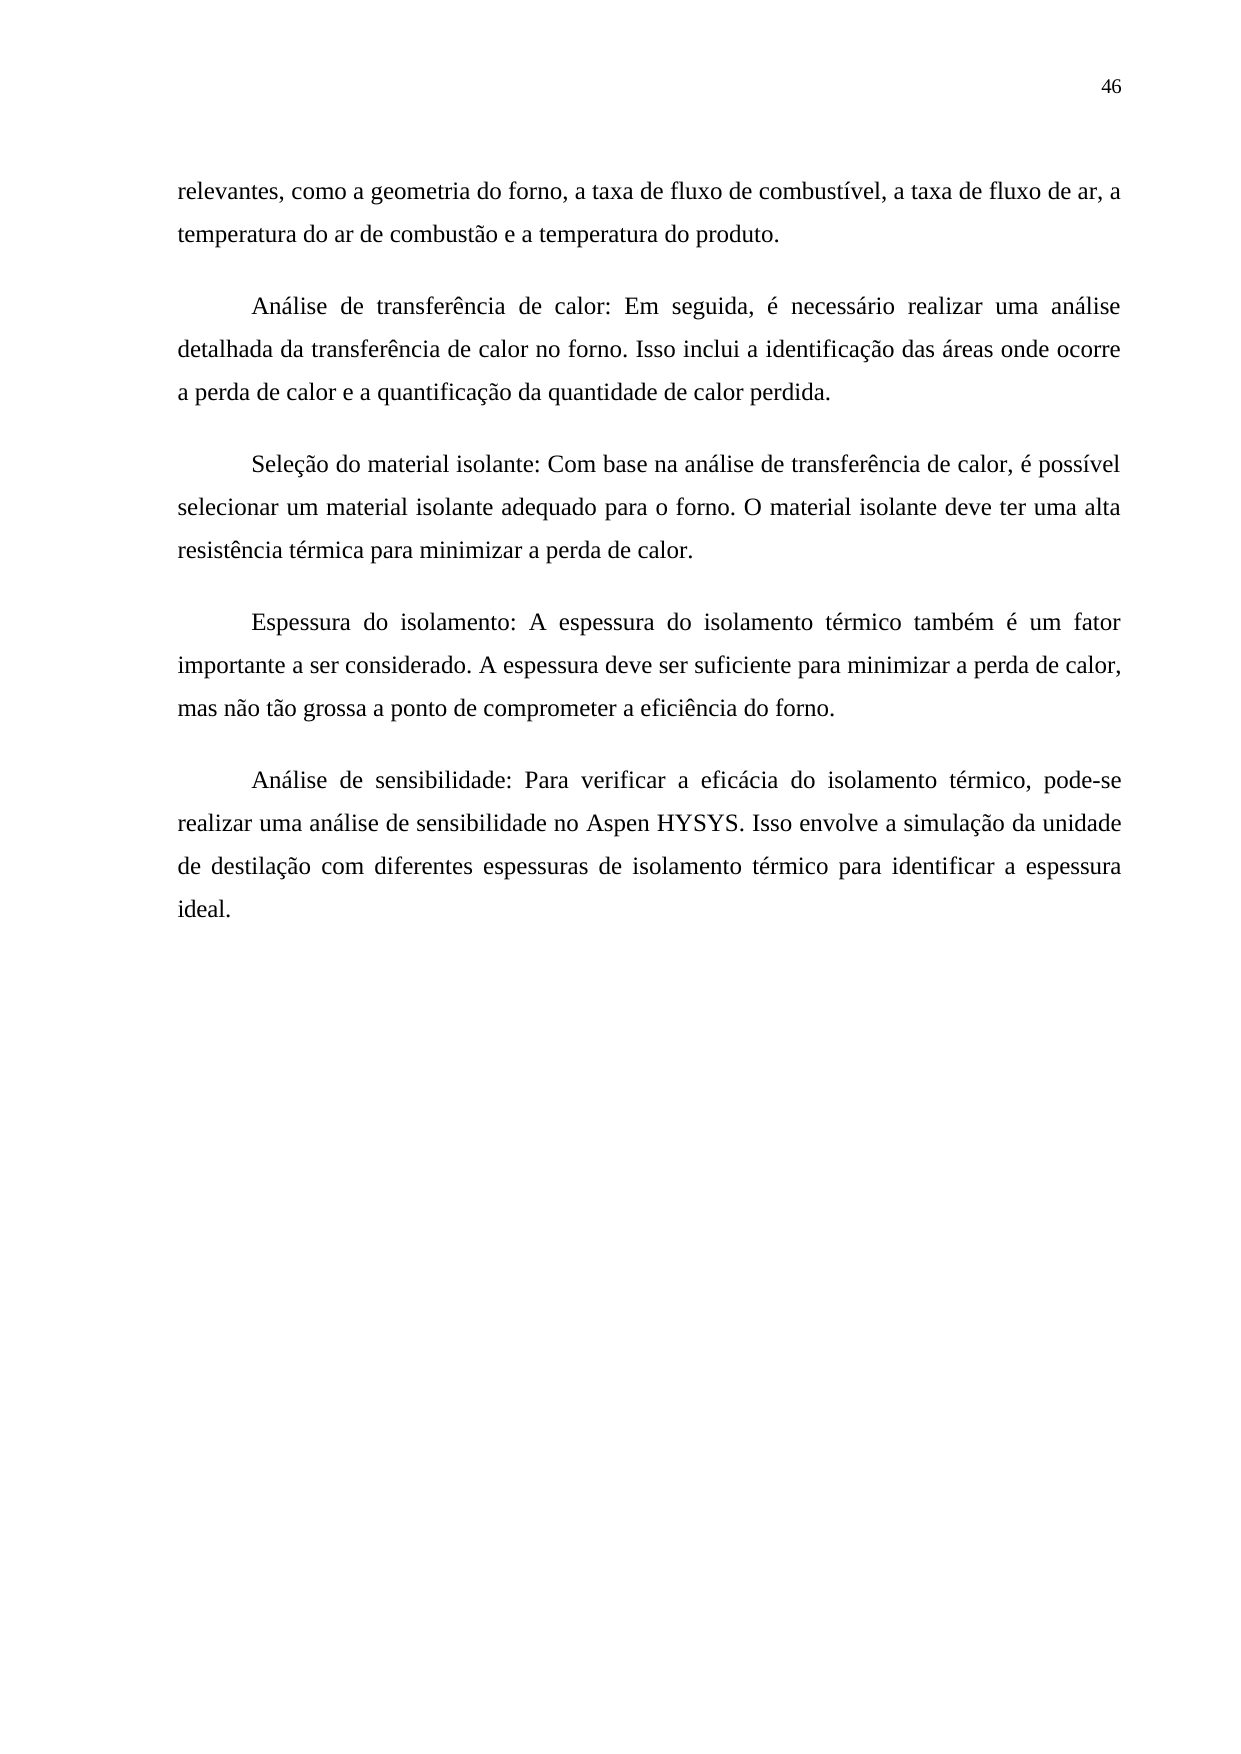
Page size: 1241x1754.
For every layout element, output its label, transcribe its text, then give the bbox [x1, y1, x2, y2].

text relevantes, como a geometria do forno, a taxa de fluxo de combustível, a taxa de fluxo de ar, a temperatura do ar de combustão e a temperatura do produto. [177, 176, 1137, 248]
text Análise de transferência de calor: Em seguida, é necessário realizar uma análise detalhada da transferência de calor no forno. Isso inclui a identificação das áreas onde ocorre a perda de calor e a quantificação da quantidade de calor perdida. [177, 291, 1122, 406]
text Seleção do material isolante: Com base na análise de transferência de calor, é possível selecionar um material isolante adequado para o forno. O material isolante deve ter uma alta resistência térmica para minimizar a perda de calor. [177, 449, 1122, 564]
text Espessura do isolamento: A espessura do isolamento térmico também é um fator importante a ser considerado. A espessura deve ser suficiente para minimizar a perda de calor, mas não tão grossa a ponto de comprometer a eficiência do forno. [177, 607, 1122, 722]
text Análise de sensibilidade: Para verificar a eficácia do isolamento térmico, pode-se realizar uma análise de sensibilidade no Aspen HYSYS. Isso envolve a simulação da unidade de destilação com diferentes espessuras de isolamento térmico para identificar a espessura ideal. [177, 765, 1122, 923]
